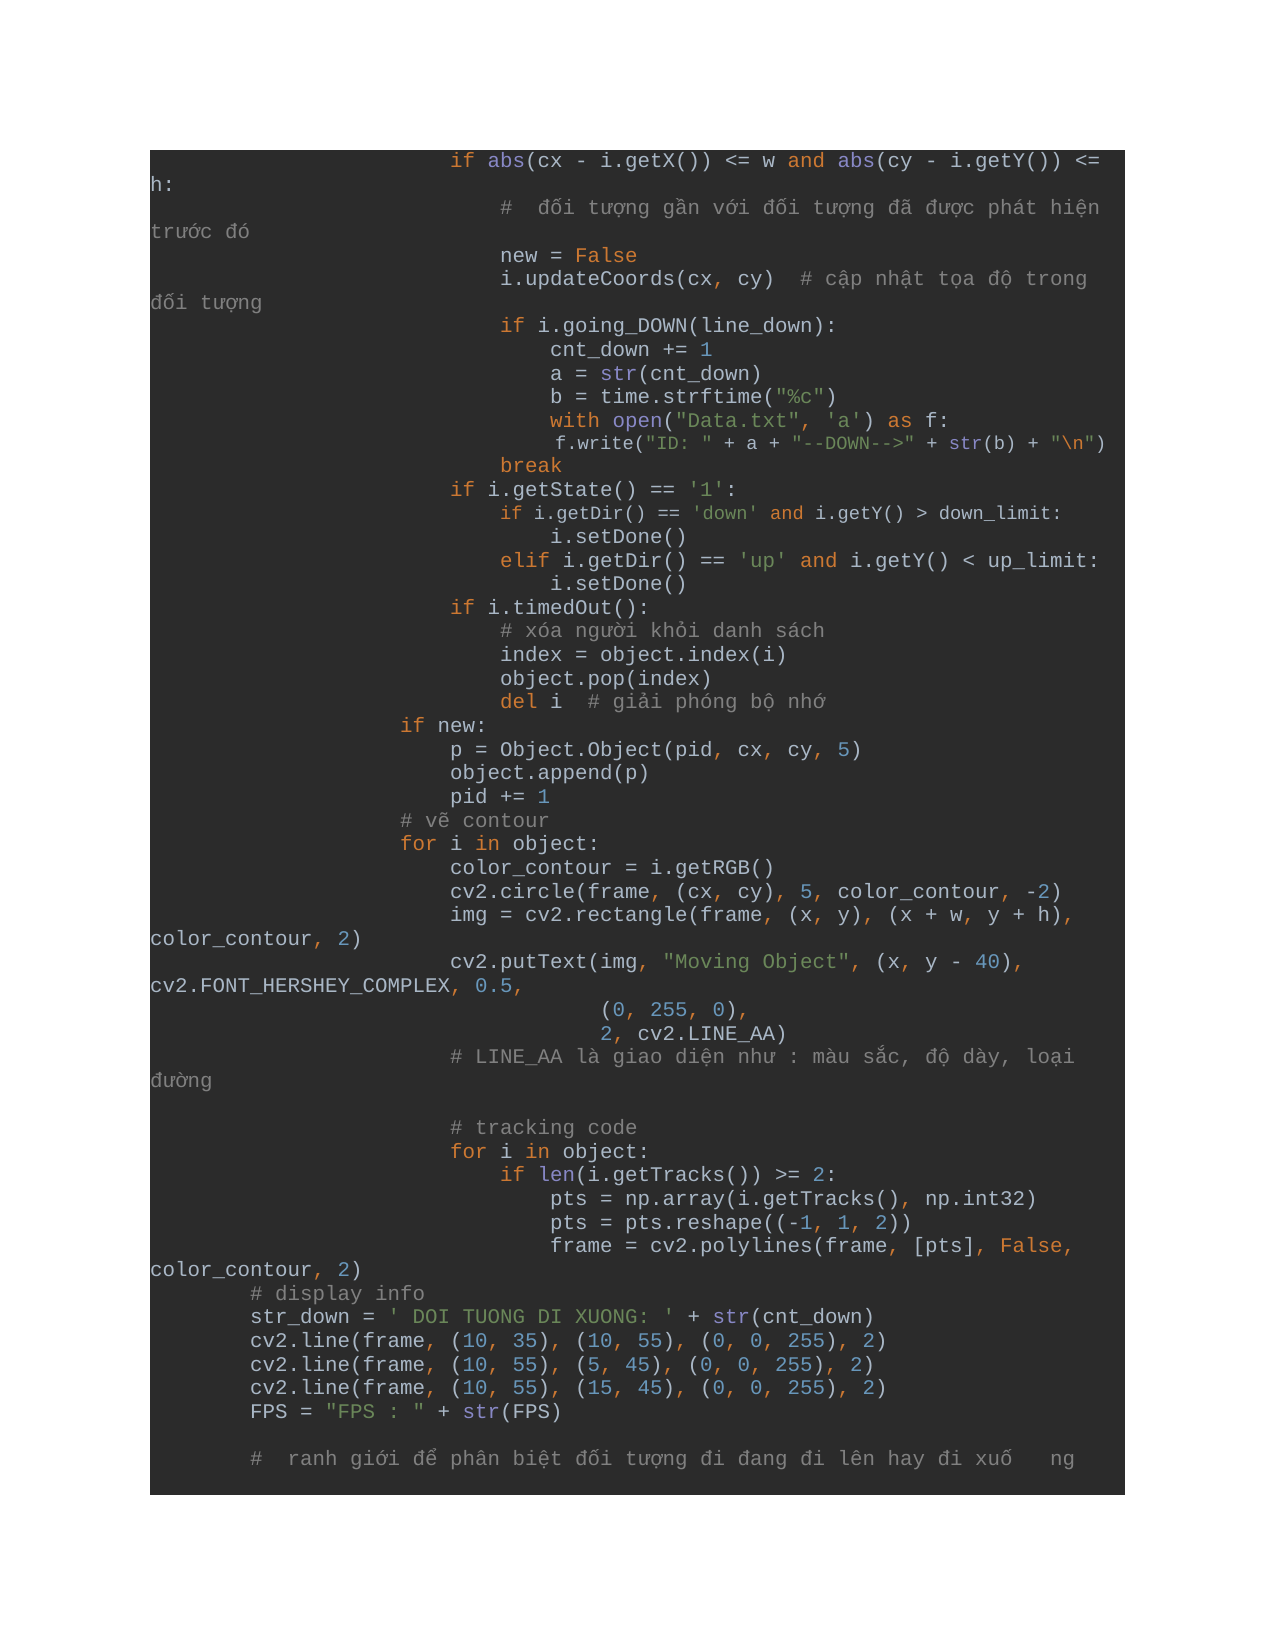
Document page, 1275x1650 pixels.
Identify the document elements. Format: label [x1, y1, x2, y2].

text [150, 150, 1125, 1495]
